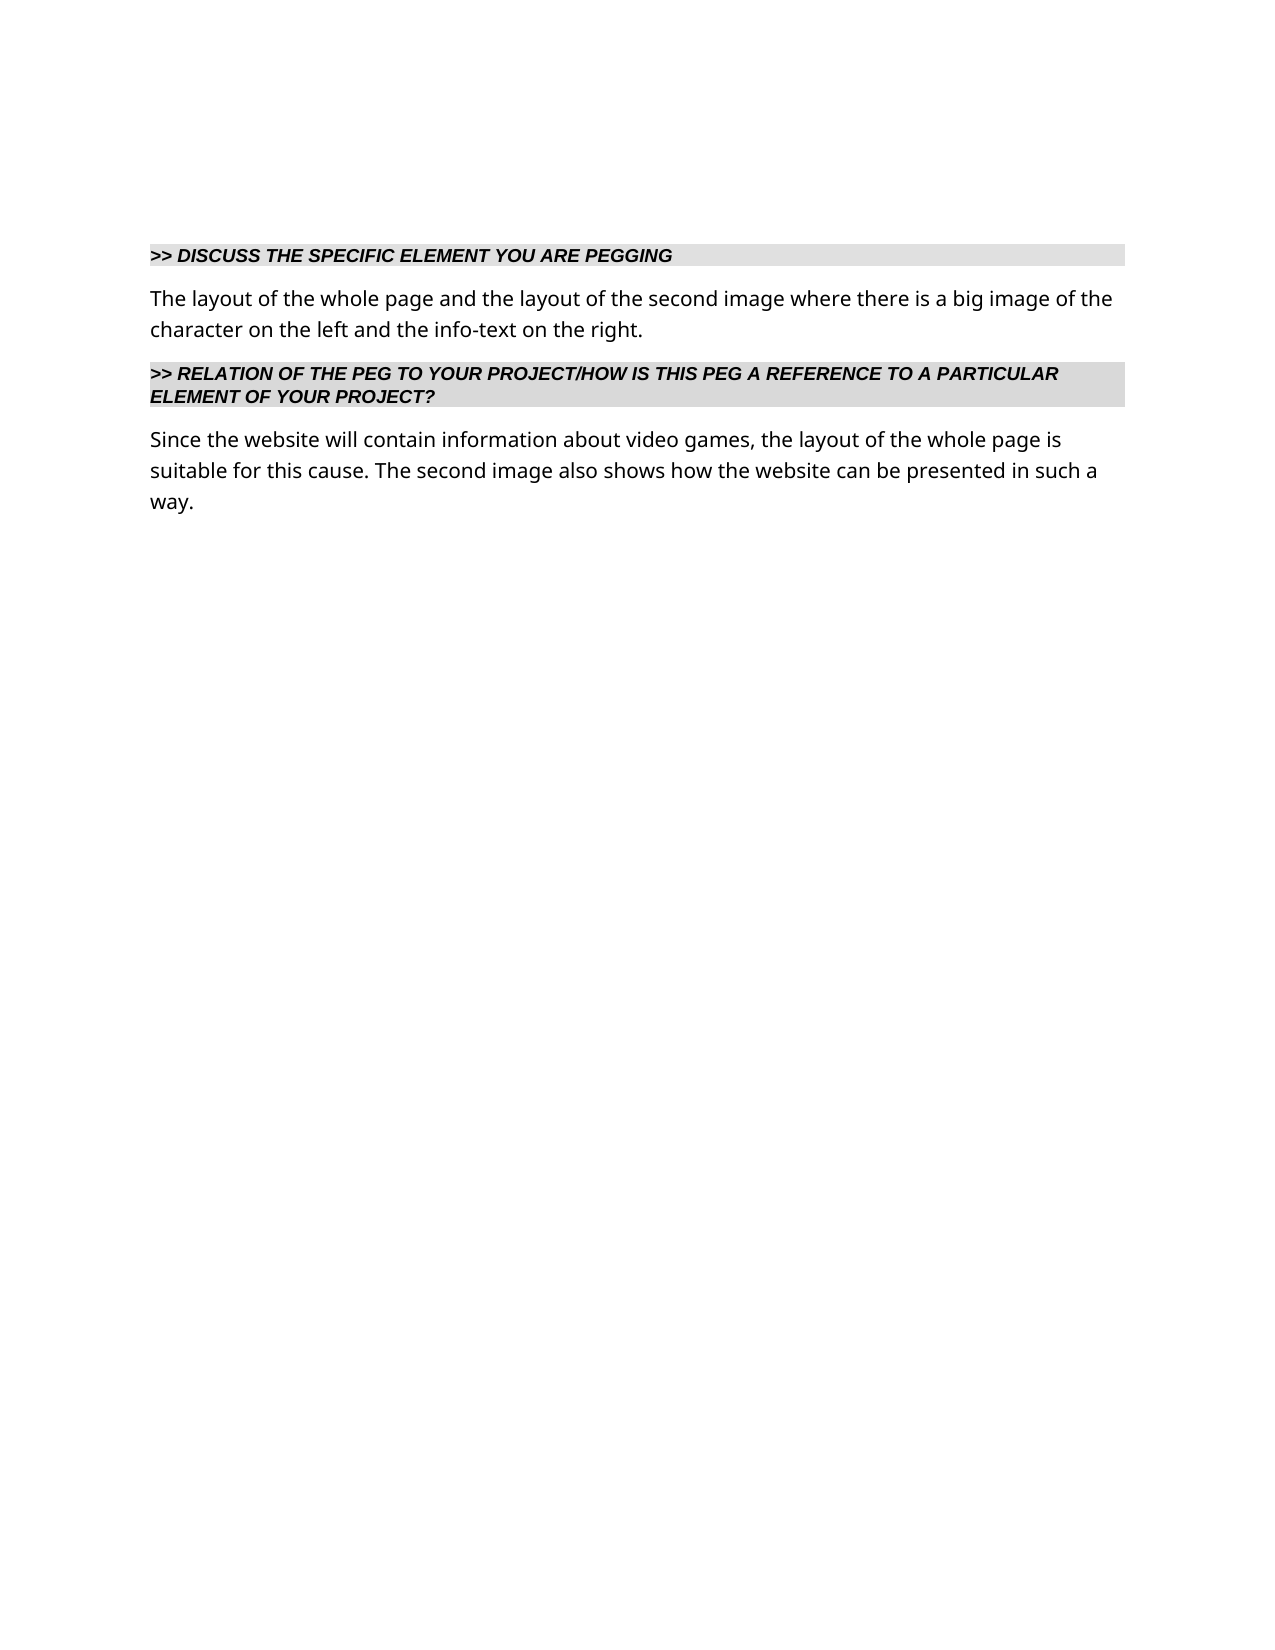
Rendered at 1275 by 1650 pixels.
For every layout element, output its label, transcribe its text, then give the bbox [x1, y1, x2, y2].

text >> RELATION OF THE PEG TO YOUR PROJECT/HOW IS THIS PEG A REFERENCE TO A PARTICULAR ELEMENT OF YOUR PROJECT? [150, 362, 1125, 407]
text The layout of the whole page and the layout of the second image where there is a big image of the character on the left and the info-text on the right. [150, 284, 1125, 343]
text Since the website will contain information about video games, the layout of the whole page is suitable for this cause. The second image also shows how the website can be presented in such a way. [150, 426, 1125, 515]
text >> DISCUSS THE SPECIFIC ELEMENT YOU ARE PEGGING [150, 244, 1125, 266]
